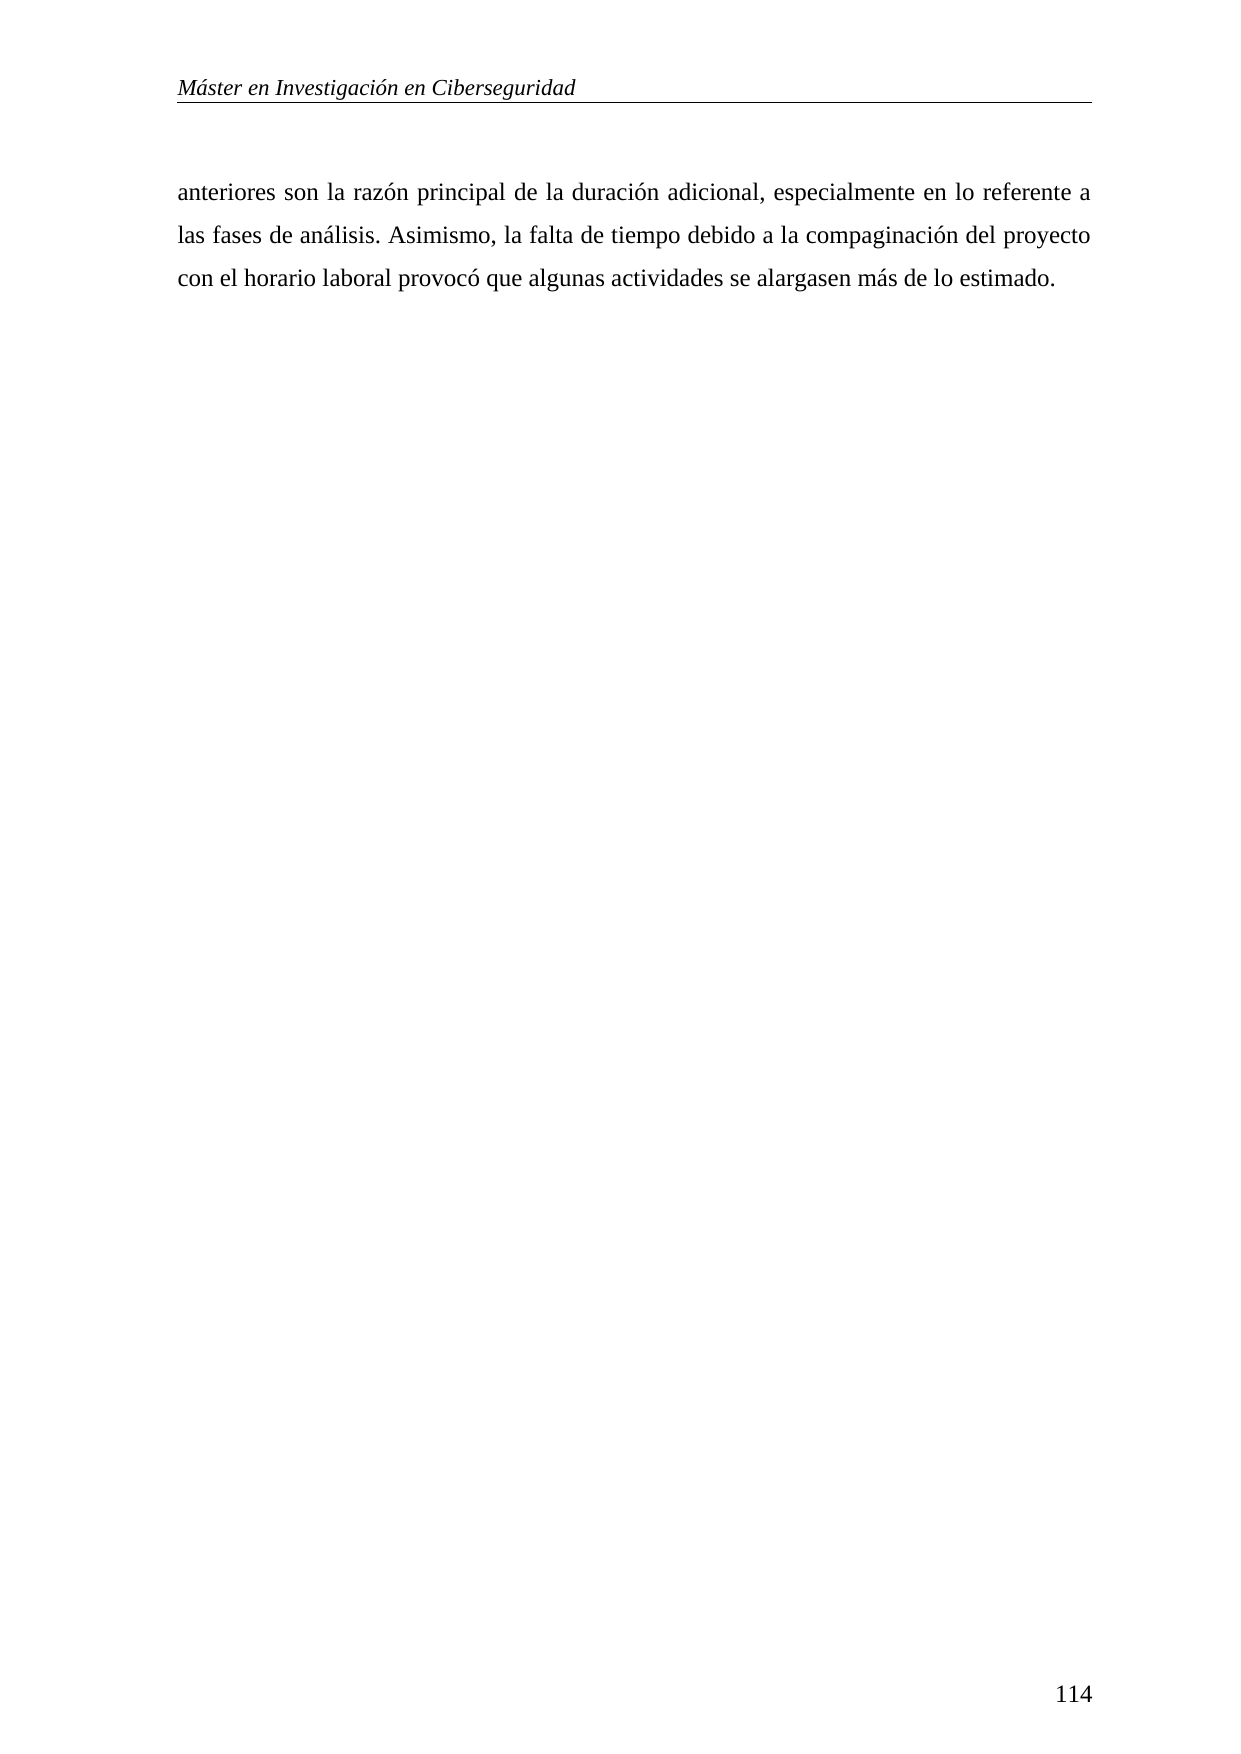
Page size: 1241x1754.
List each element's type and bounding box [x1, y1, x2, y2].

text [177, 177, 1092, 292]
